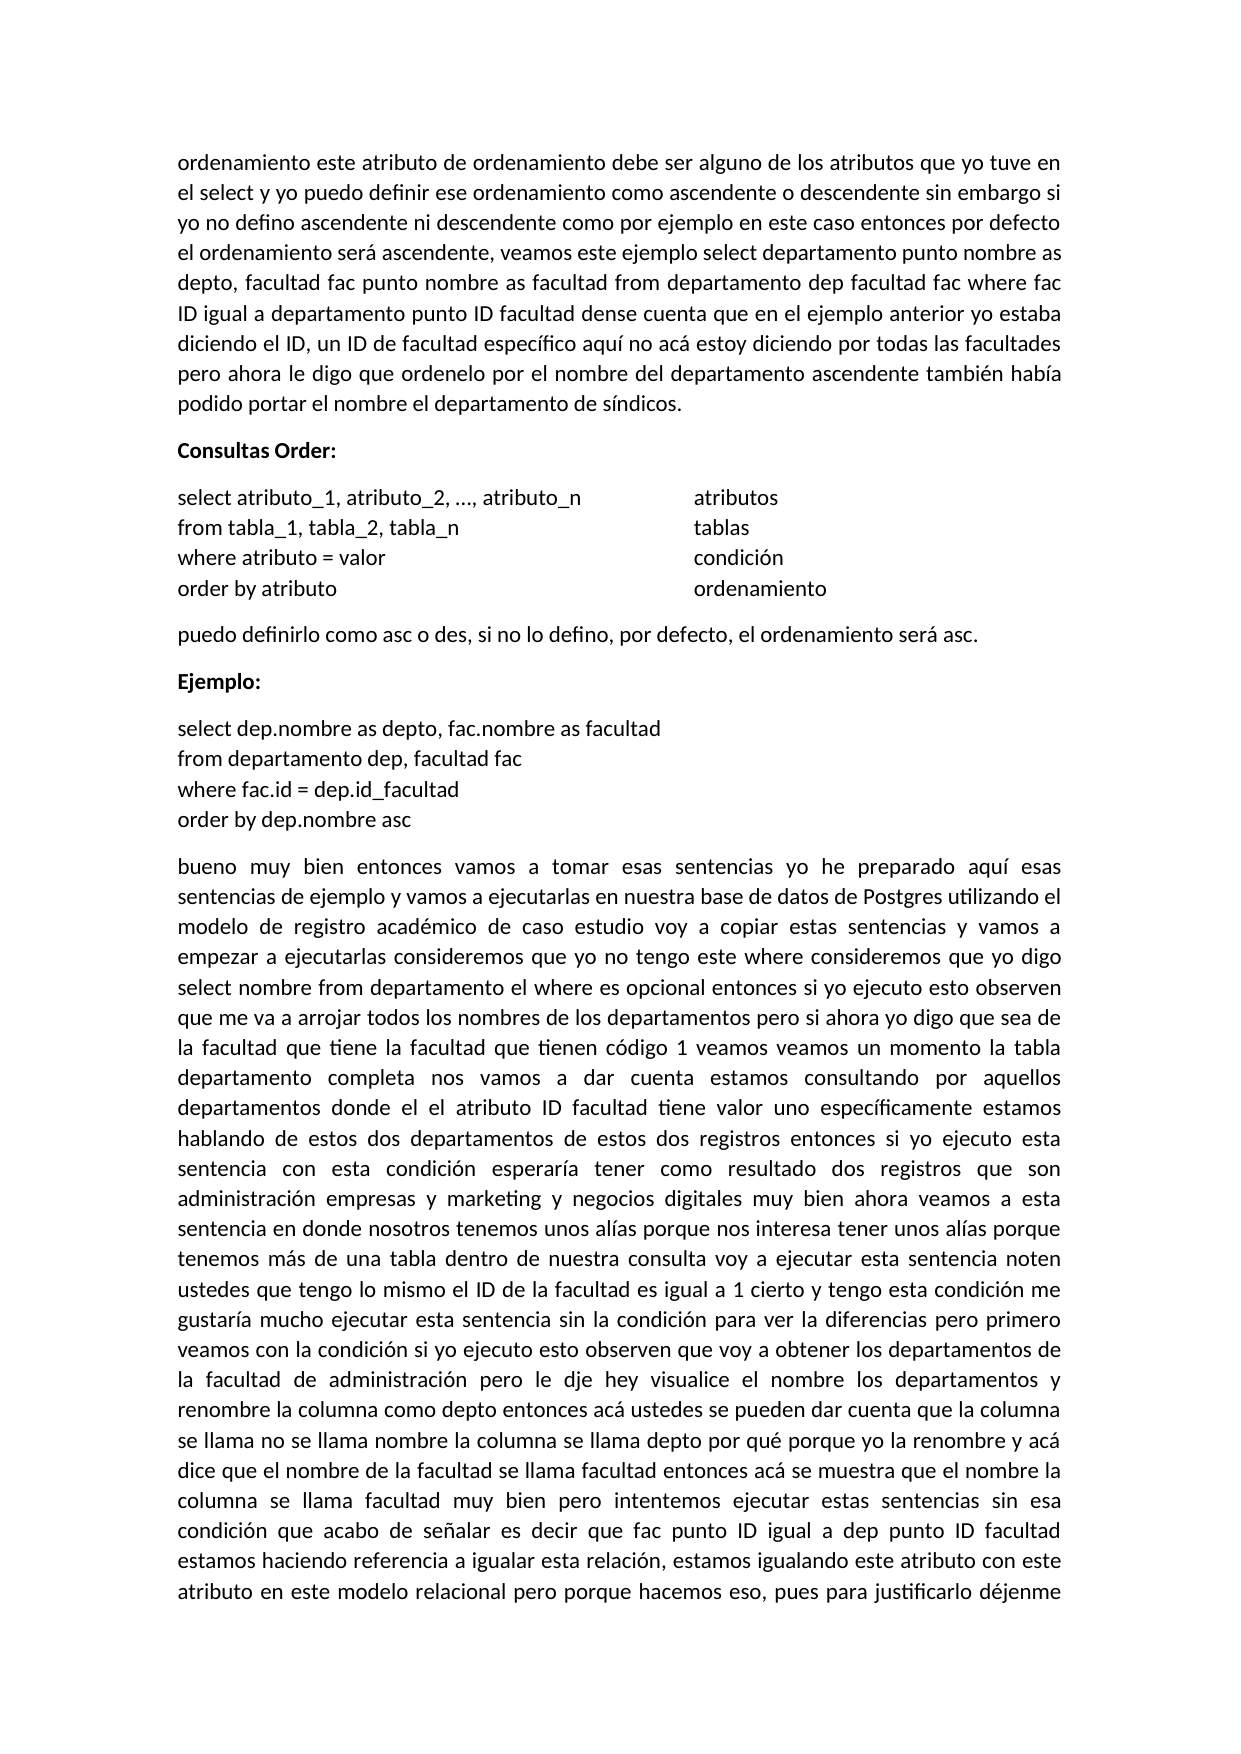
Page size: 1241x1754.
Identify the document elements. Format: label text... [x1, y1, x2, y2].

text puedo definirlo como asc o des, si no lo defino, por defecto, el ordenamiento será asc. [177, 621, 1063, 648]
text from departamento dep, facultad fac [177, 744, 1063, 772]
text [177, 852, 1063, 1605]
text order by atributo ordenamiento [177, 574, 1063, 602]
text Ejemplo: [177, 667, 1063, 695]
text select atributo_1, atributo_2, …, atributo_n atributos [177, 483, 1063, 511]
text Consultas Order: [177, 436, 1063, 464]
text select dep.nombre as depto, fac.nombre as facultad [177, 714, 1063, 742]
text where fac.id = dep.id_facultad [177, 775, 1063, 803]
text from tabla_1, tabla_2, tabla_n tablas [177, 513, 1063, 541]
text where atributo = valor condición [177, 543, 1063, 571]
text order by dep.nombre asc [177, 805, 1063, 833]
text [177, 148, 1063, 417]
